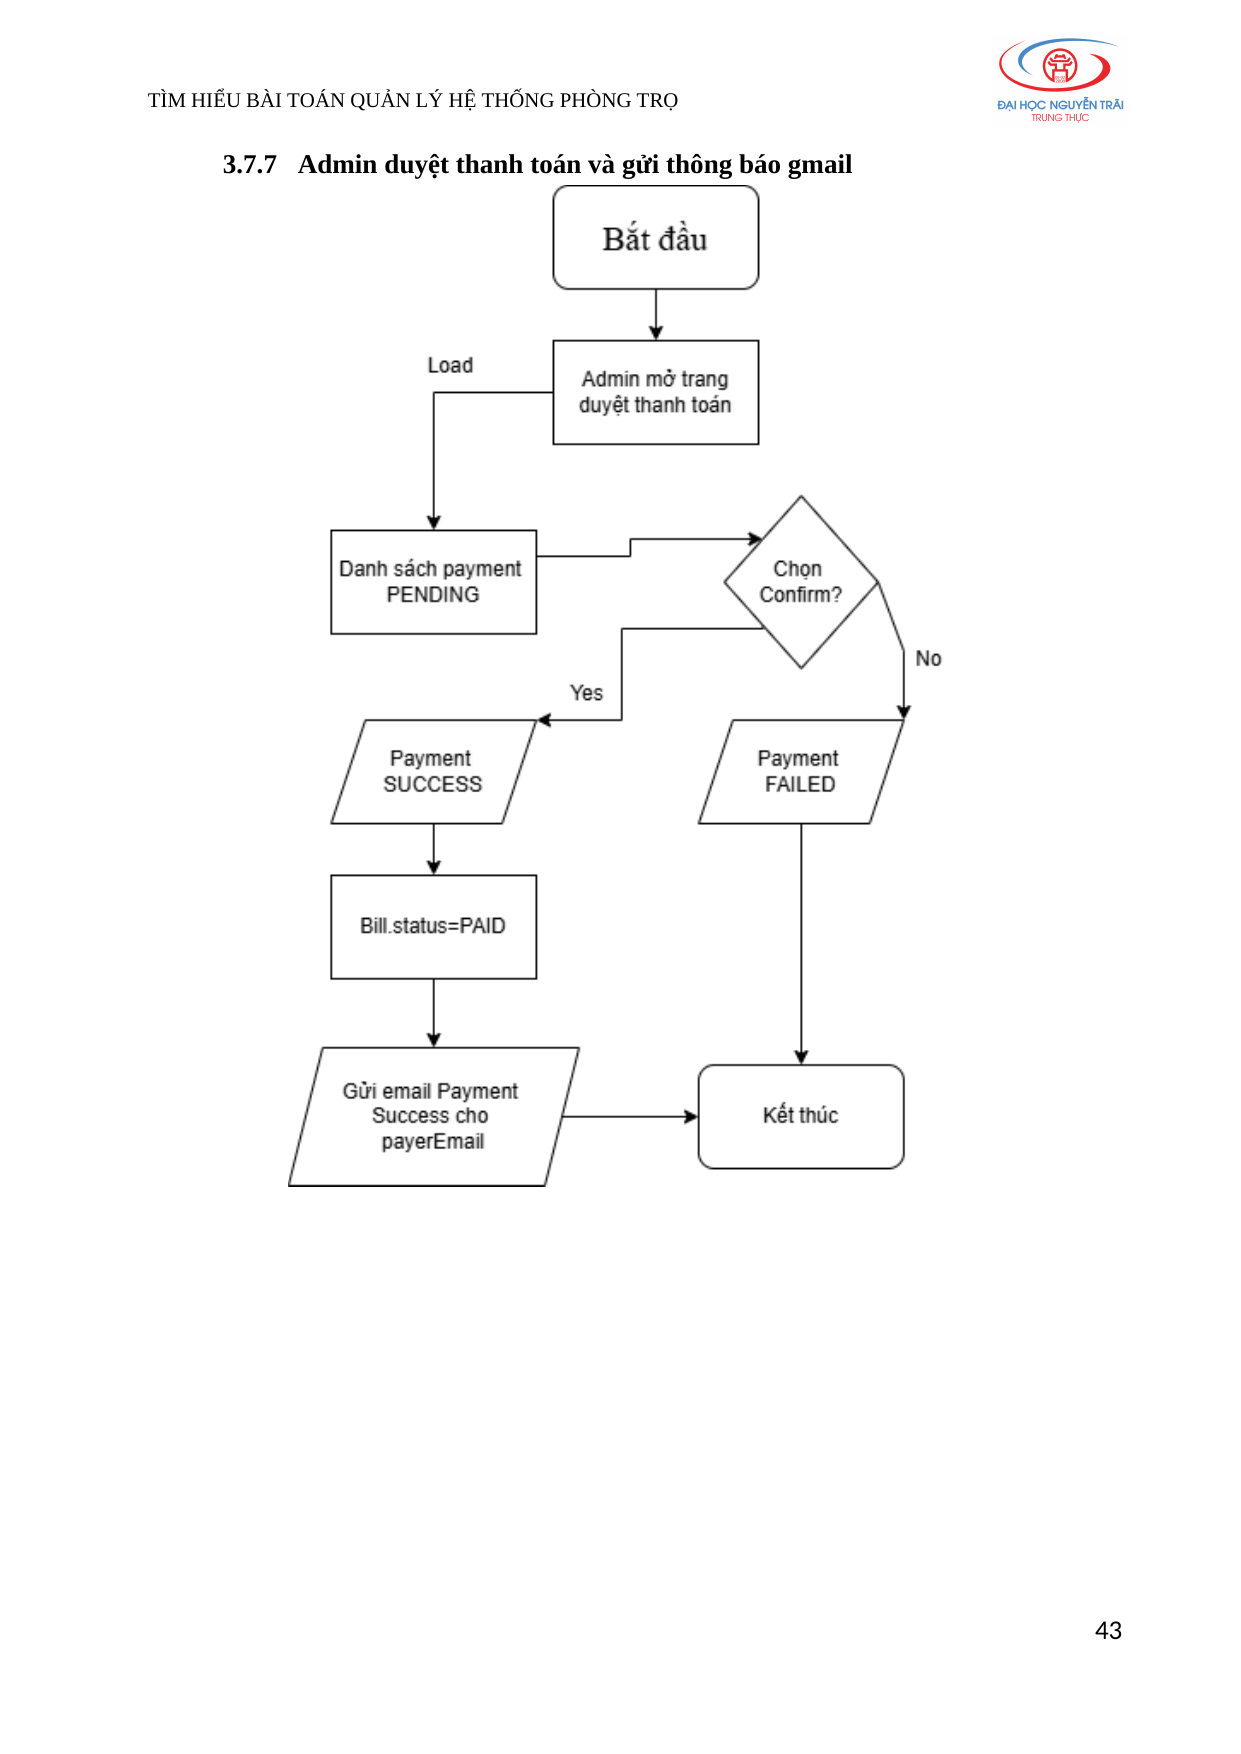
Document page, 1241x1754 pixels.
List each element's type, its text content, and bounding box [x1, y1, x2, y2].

picture [288, 185, 982, 1187]
subtitle 3.7.7 Admin duyệt thanh toán và gửi thông báo gmail [148, 148, 1122, 179]
picture [991, 34, 1129, 127]
